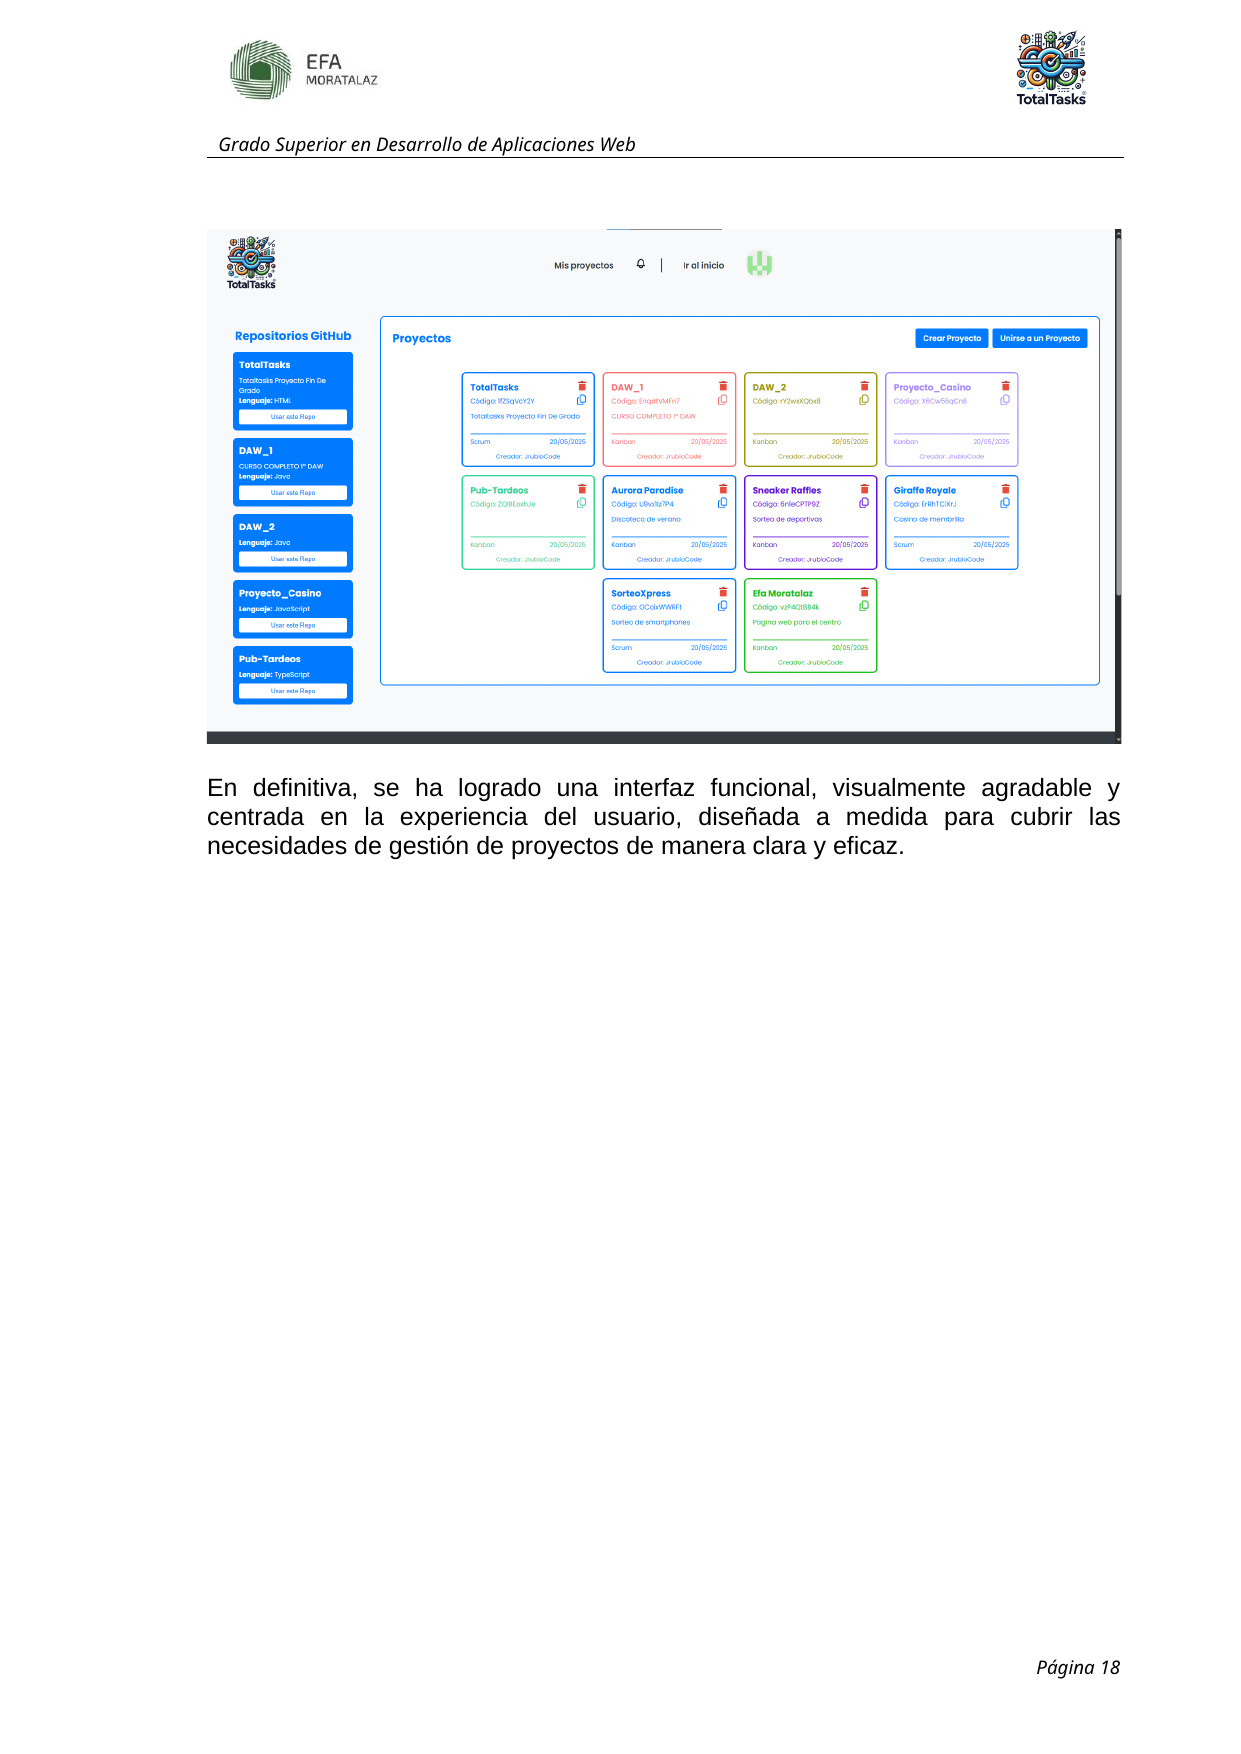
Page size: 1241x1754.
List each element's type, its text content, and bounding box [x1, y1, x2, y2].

picture [1000, 18, 1103, 120]
text En definitiva, se ha logrado una interfaz funcional, visualmente agradable y centrada en la experiencia del usuario, diseñada a medida para cubrir las necesidades de gestión de proyectos de manera clara y eficaz. [207, 773, 1122, 860]
picture [206, 229, 1122, 744]
picture [206, 21, 410, 117]
